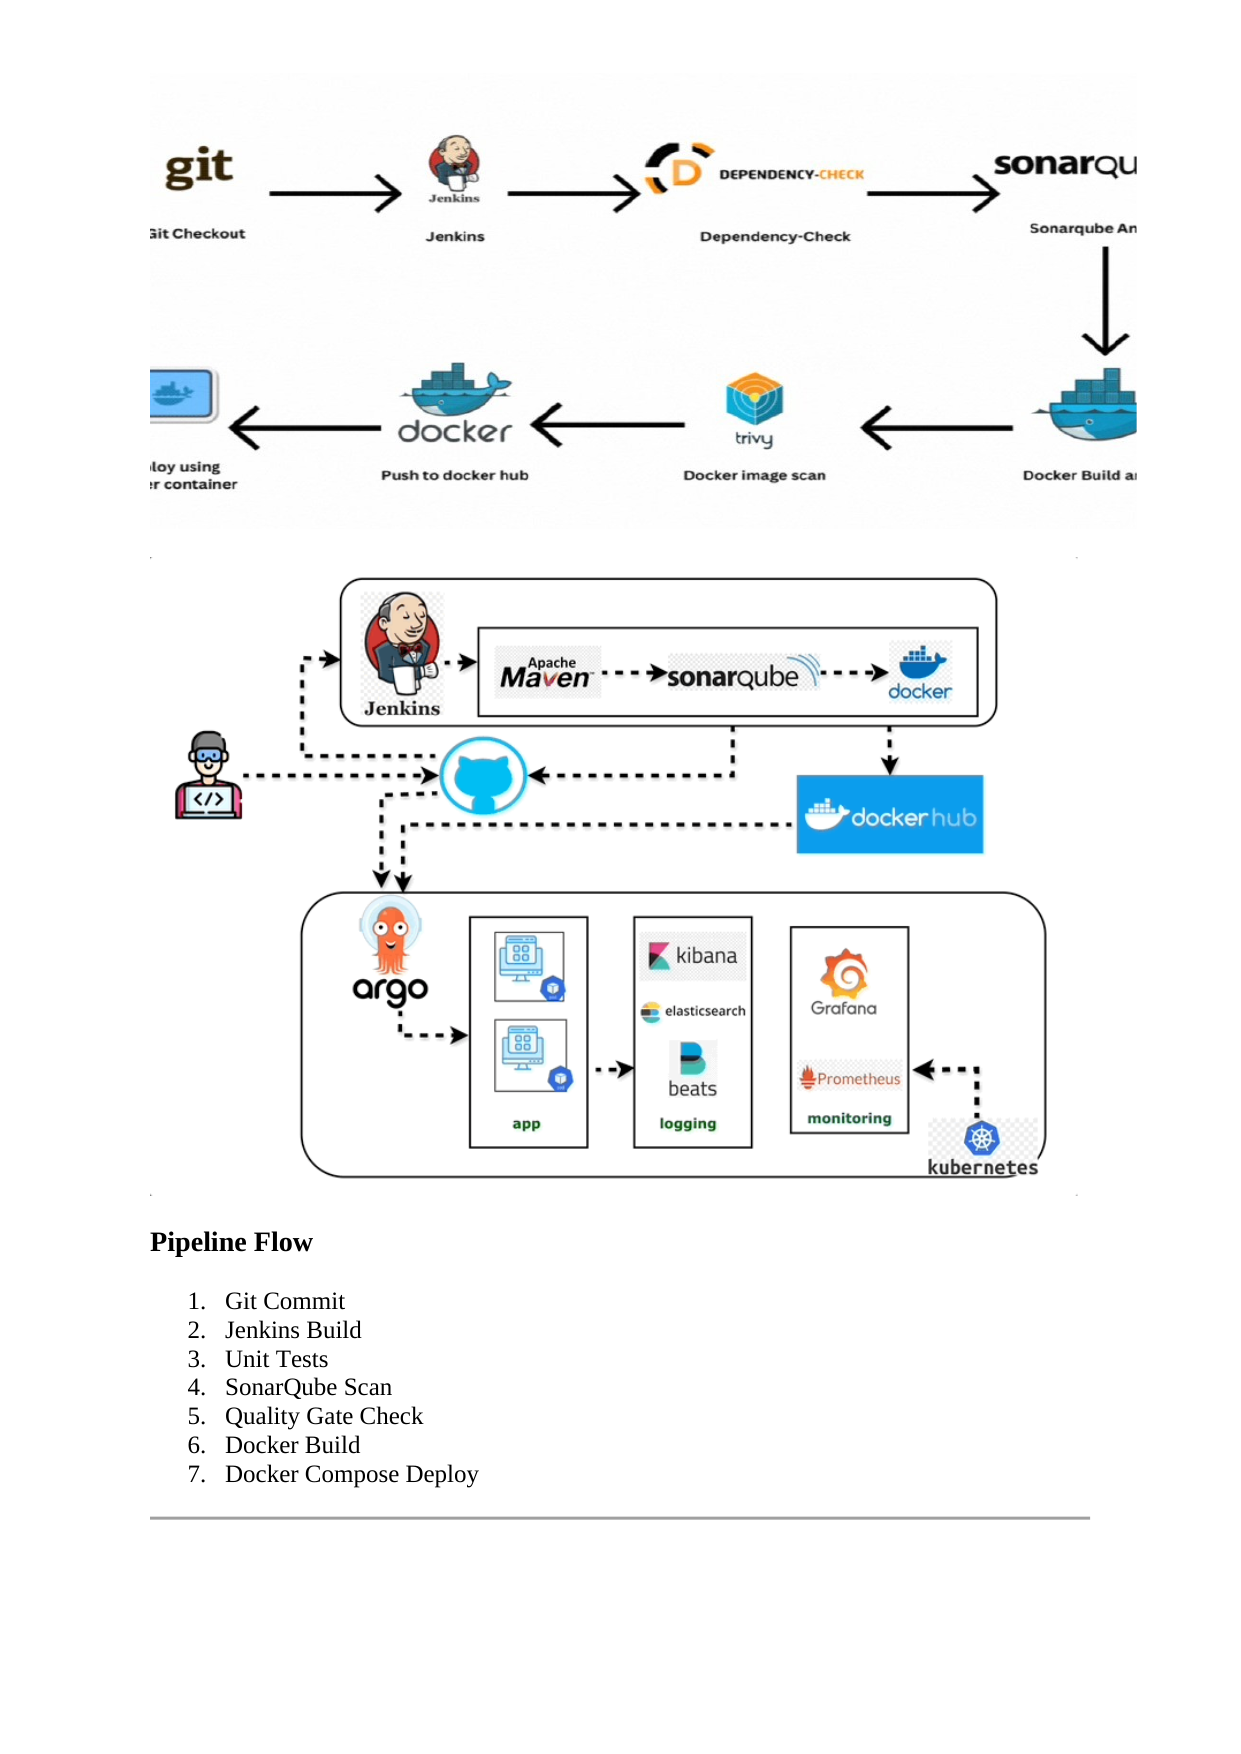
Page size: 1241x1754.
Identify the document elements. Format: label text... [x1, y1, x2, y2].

list Unit Tests [187, 1344, 1090, 1372]
picture [150, 73, 1137, 529]
list Jenkins Build [187, 1315, 1090, 1344]
list Git Commit [187, 1286, 1090, 1315]
list Docker Compose Deploy [187, 1459, 1090, 1487]
list Docker Build [187, 1430, 1090, 1459]
text Pipeline Flow [150, 1224, 1090, 1257]
list Quality Gate Check [187, 1401, 1090, 1430]
picture [150, 557, 1078, 1196]
list SonarQube Scan [187, 1372, 1090, 1401]
